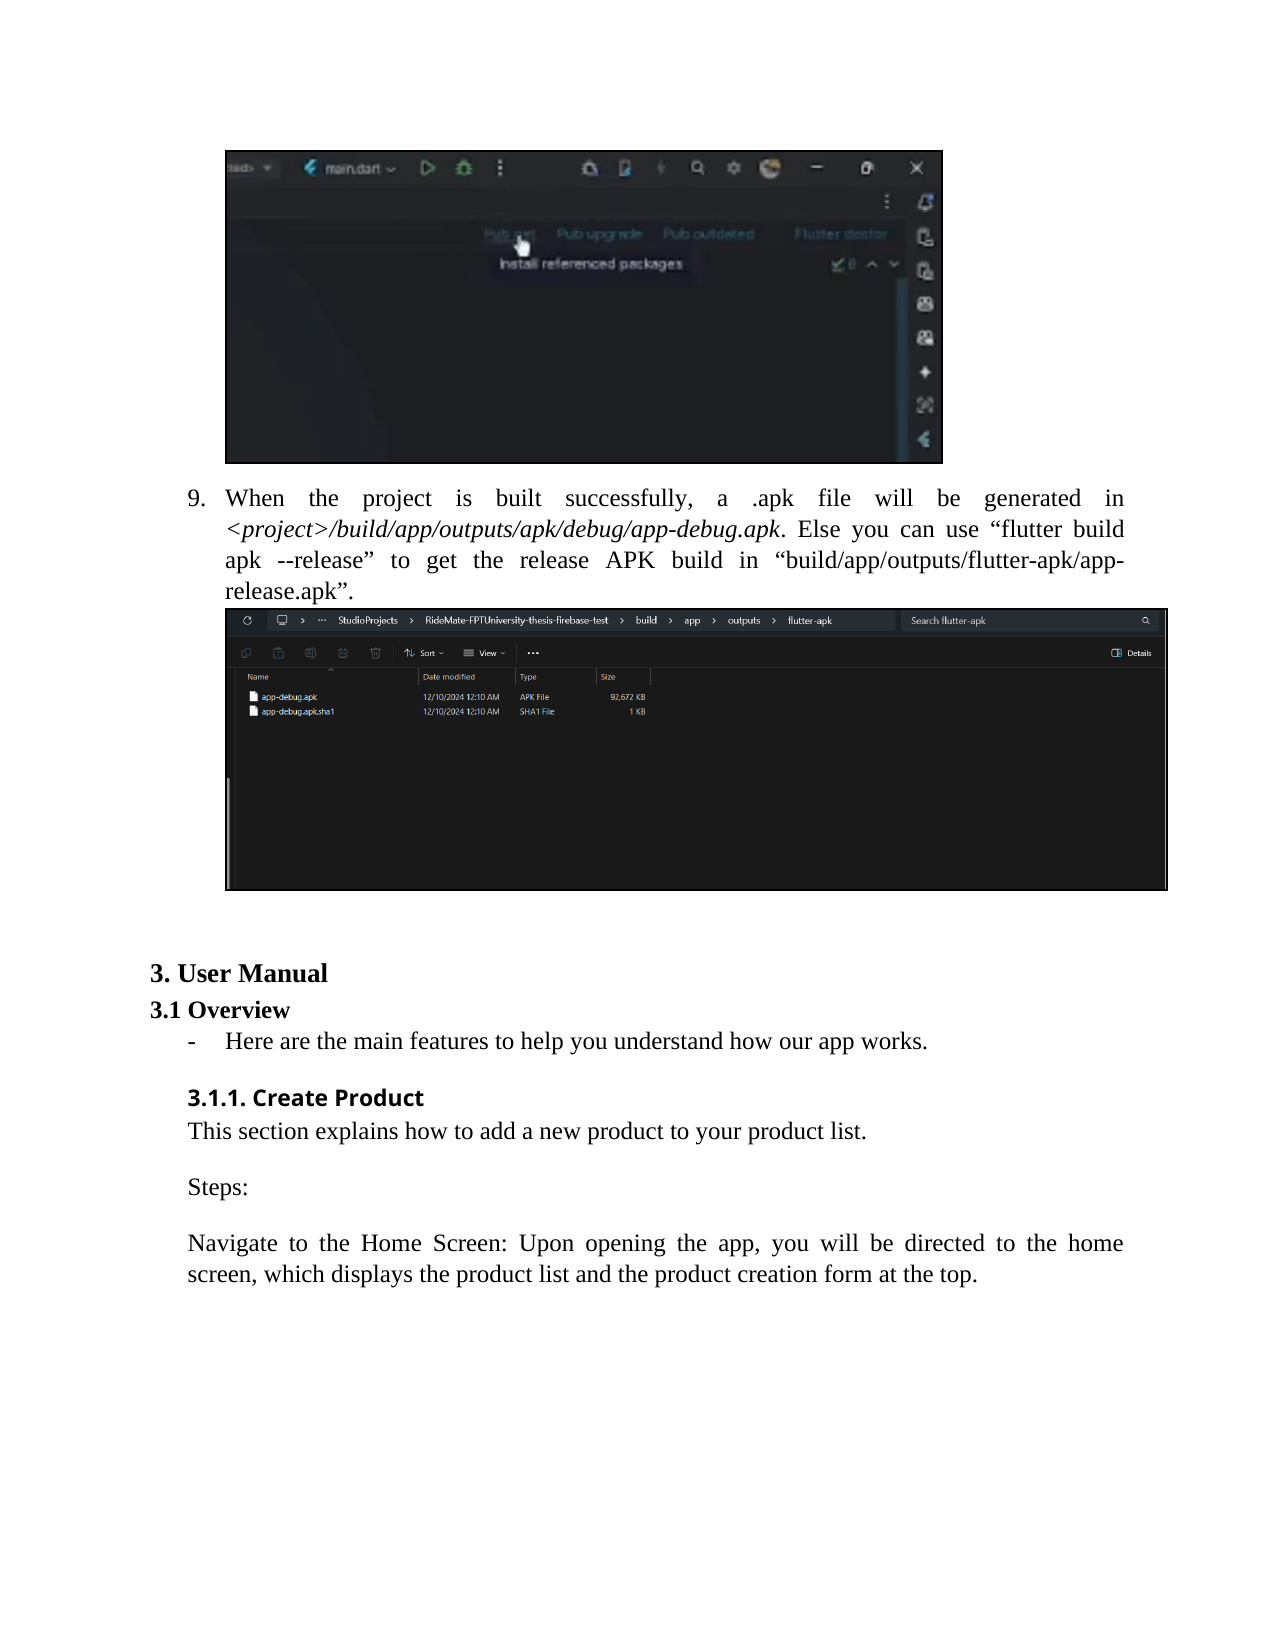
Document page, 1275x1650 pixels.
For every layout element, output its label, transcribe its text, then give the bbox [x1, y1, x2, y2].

picture [227, 610, 1166, 889]
subtitle 3. User Manual [150, 957, 1125, 988]
text This section explains how to add a new product to your product list. [187, 1116, 1125, 1144]
picture [227, 152, 941, 462]
list Here are the main features to help you understand how our app works. [187, 1026, 1125, 1055]
subtitle 3.1 Overview [150, 995, 1125, 1024]
subtitle 3.1.1. Create Product [150, 1082, 1125, 1113]
text Steps: [187, 1172, 1125, 1201]
text Navigate to the Home Screen: Upon opening the app, you will be directed to the home screen, which displays the product list and the product creation form at the top. [187, 1228, 1125, 1288]
